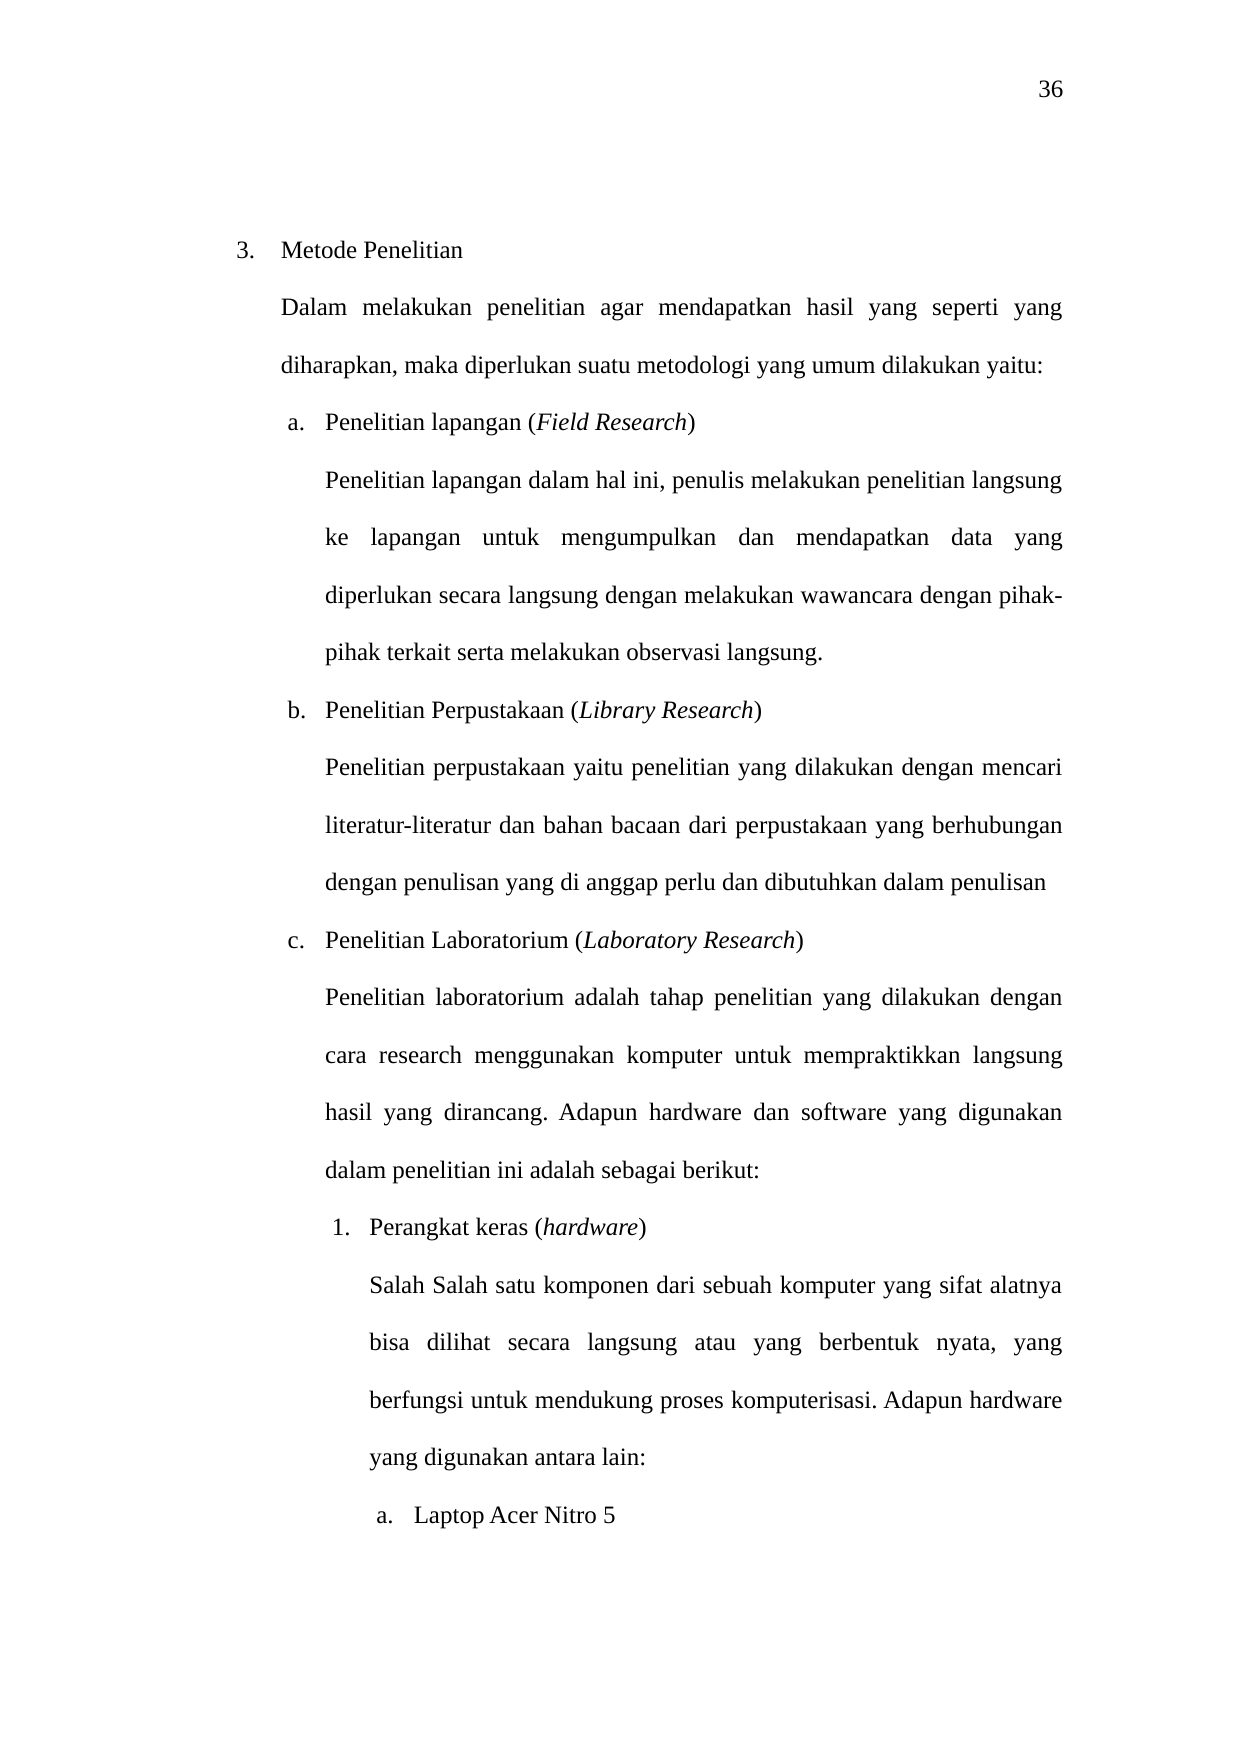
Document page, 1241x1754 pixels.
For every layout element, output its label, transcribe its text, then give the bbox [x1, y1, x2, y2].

list Penelitian perpustakaan yaitu penelitian yang dilakukan dengan mencari literatur-literatur dan bahan bacaan dari perpustakaan yang berhubungan dengan penulisan yang di anggap perlu dan dibutuhkan dalam penulisan [325, 752, 1063, 896]
list Perangkat keras (hardware) [332, 1212, 1063, 1241]
list Penelitian lapangan (Field Research) [287, 407, 1063, 436]
list Penelitian Laboratorium (Laboratory Research) [287, 925, 1063, 953]
list Laptop Acer Nitro 5 [376, 1500, 1063, 1528]
list Metode Penelitian [236, 235, 1063, 263]
list Penelitian Perpustakaan (Library Research) [287, 695, 1063, 723]
list Salah Salah satu komponen dari sebuah komputer yang sifat alatnya bisa dilihat secara langsung atau yang berbentuk nyata, yang berfungsi untuk mendukung proses komputerisasi. Adapun hardware yang digunakan antara lain: [369, 1270, 1063, 1471]
list Dalam melakukan penelitian agar mendapatkan hasil yang seperti yang diharapkan, maka diperlukan suatu metodologi yang umum dilakukan yaitu: [281, 292, 1063, 378]
list Penelitian laboratorium adalah tahap penelitian yang dilakukan dengan cara research menggunakan komputer untuk mempraktikkan langsung hasil yang dirancang. Adapun hardware dan software yang digunakan dalam penelitian ini adalah sebagai berikut: [325, 982, 1063, 1183]
list Penelitian lapangan dalam hal ini, penulis melakukan penelitian langsung ke lapangan untuk mengumpulkan dan mendapatkan data yang diperlukan secara langsung dengan melakukan wawancara dengan pihak-pihak terkait serta melakukan observasi langsung. [325, 465, 1063, 666]
